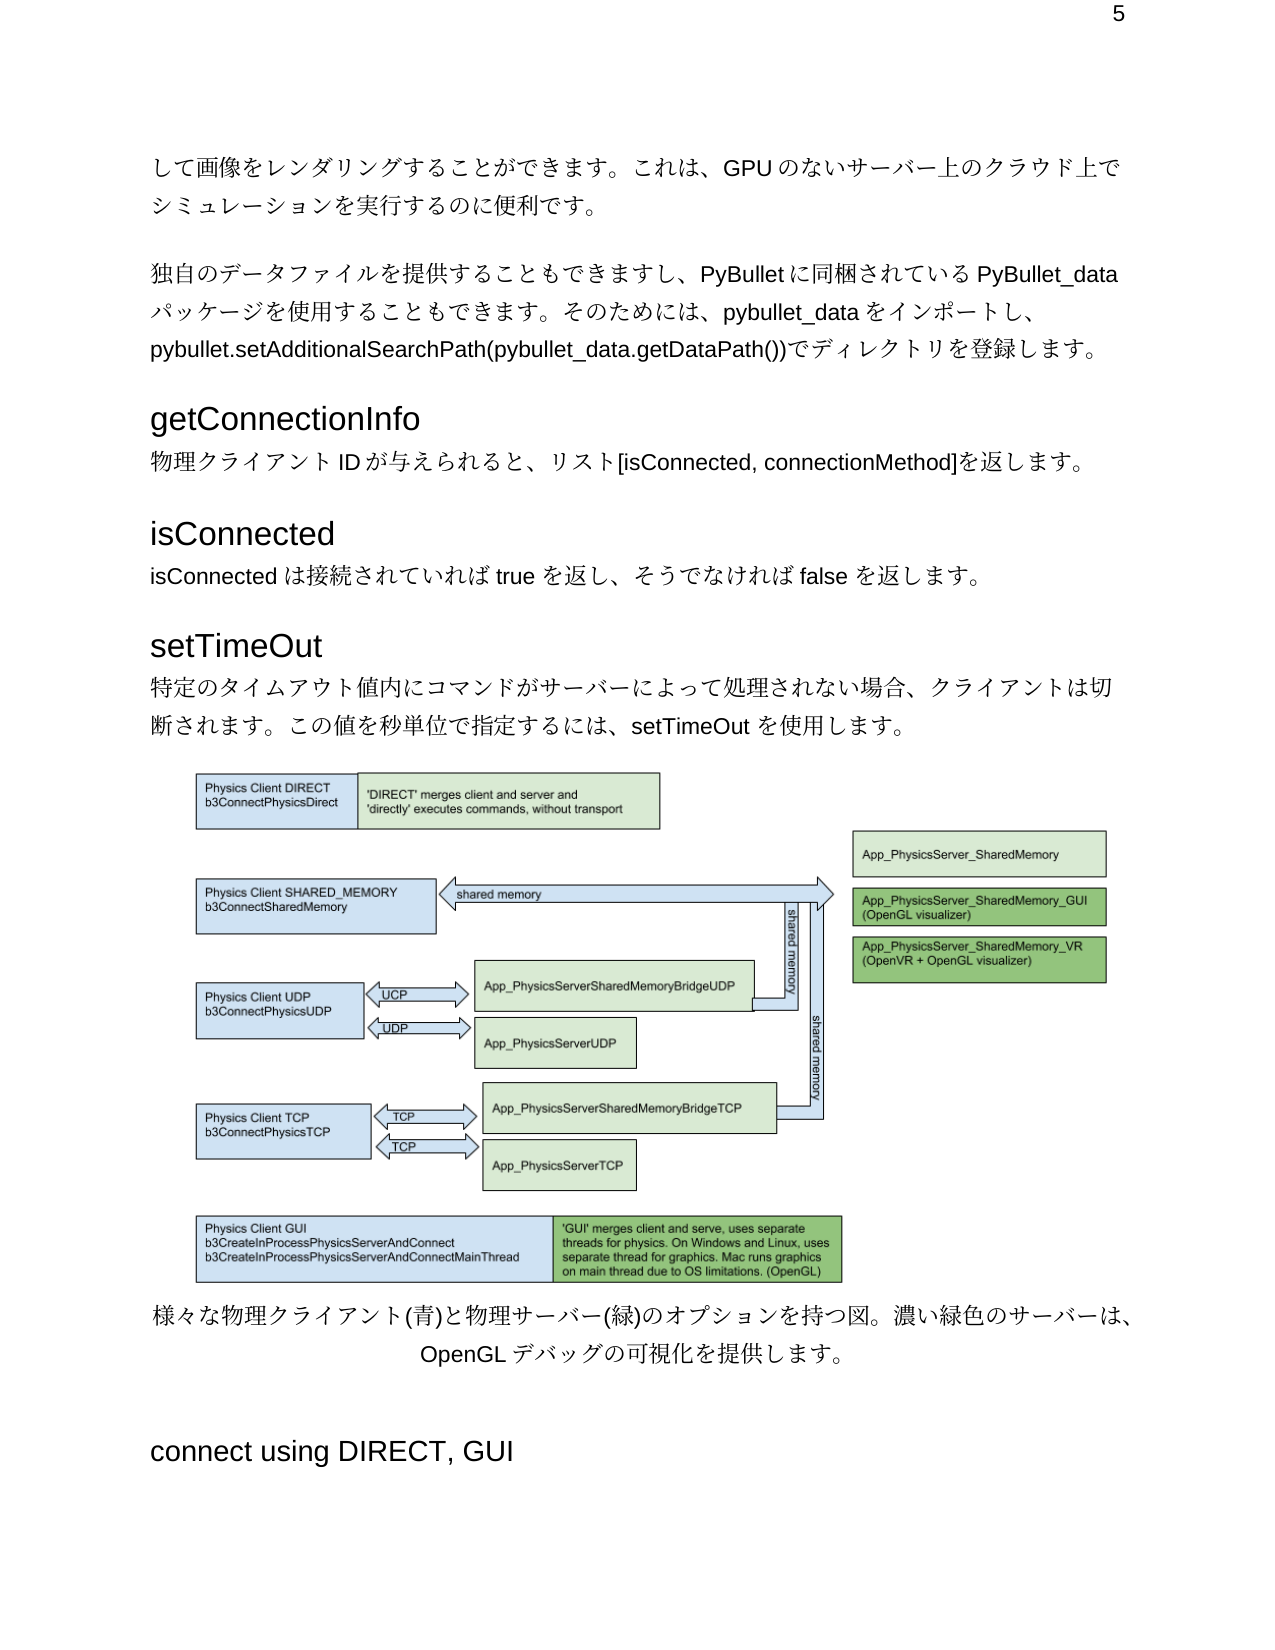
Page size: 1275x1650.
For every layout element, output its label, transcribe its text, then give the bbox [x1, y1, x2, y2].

text setTimeOut [150, 626, 1125, 664]
text 特定のタイムアウト値内にコマンドがサーバーによって処理されない場合、クライアントは切断されます。この値を秒単位で指定するには、setTimeOut を使用します。 [150, 670, 1125, 741]
text getConnectionInfo [150, 399, 1125, 438]
picture [150, 745, 1126, 1295]
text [150, 150, 1125, 221]
text 物理クライアントIDが与えられると、リスト[isConnected, connectionMethod]を返します。 [150, 444, 1125, 477]
text 独自のデータファイルを提供することもできますし、PyBulletに同梱されているPyBullet_dataパッケージを使用することもできます。そのためには、pybullet_dataをインポートし、pybullet.setAdditionalSearchPath(pybullet_data.getDataPath())でディレクトリを登録します。 [150, 256, 1125, 364]
text isConnected [150, 481, 1125, 552]
text 様々な物理クライアント(青)と物理サーバー(緑)のオプションを持つ図。濃い緑色のサーバーは、OpenGLデバッグの可視化を提供します。 [150, 1298, 1125, 1369]
text connect using DIRECT, GUI [150, 1434, 1125, 1468]
text isConnected は接続されていれば true を返し、そうでなければ false を返します。 [150, 558, 1125, 591]
